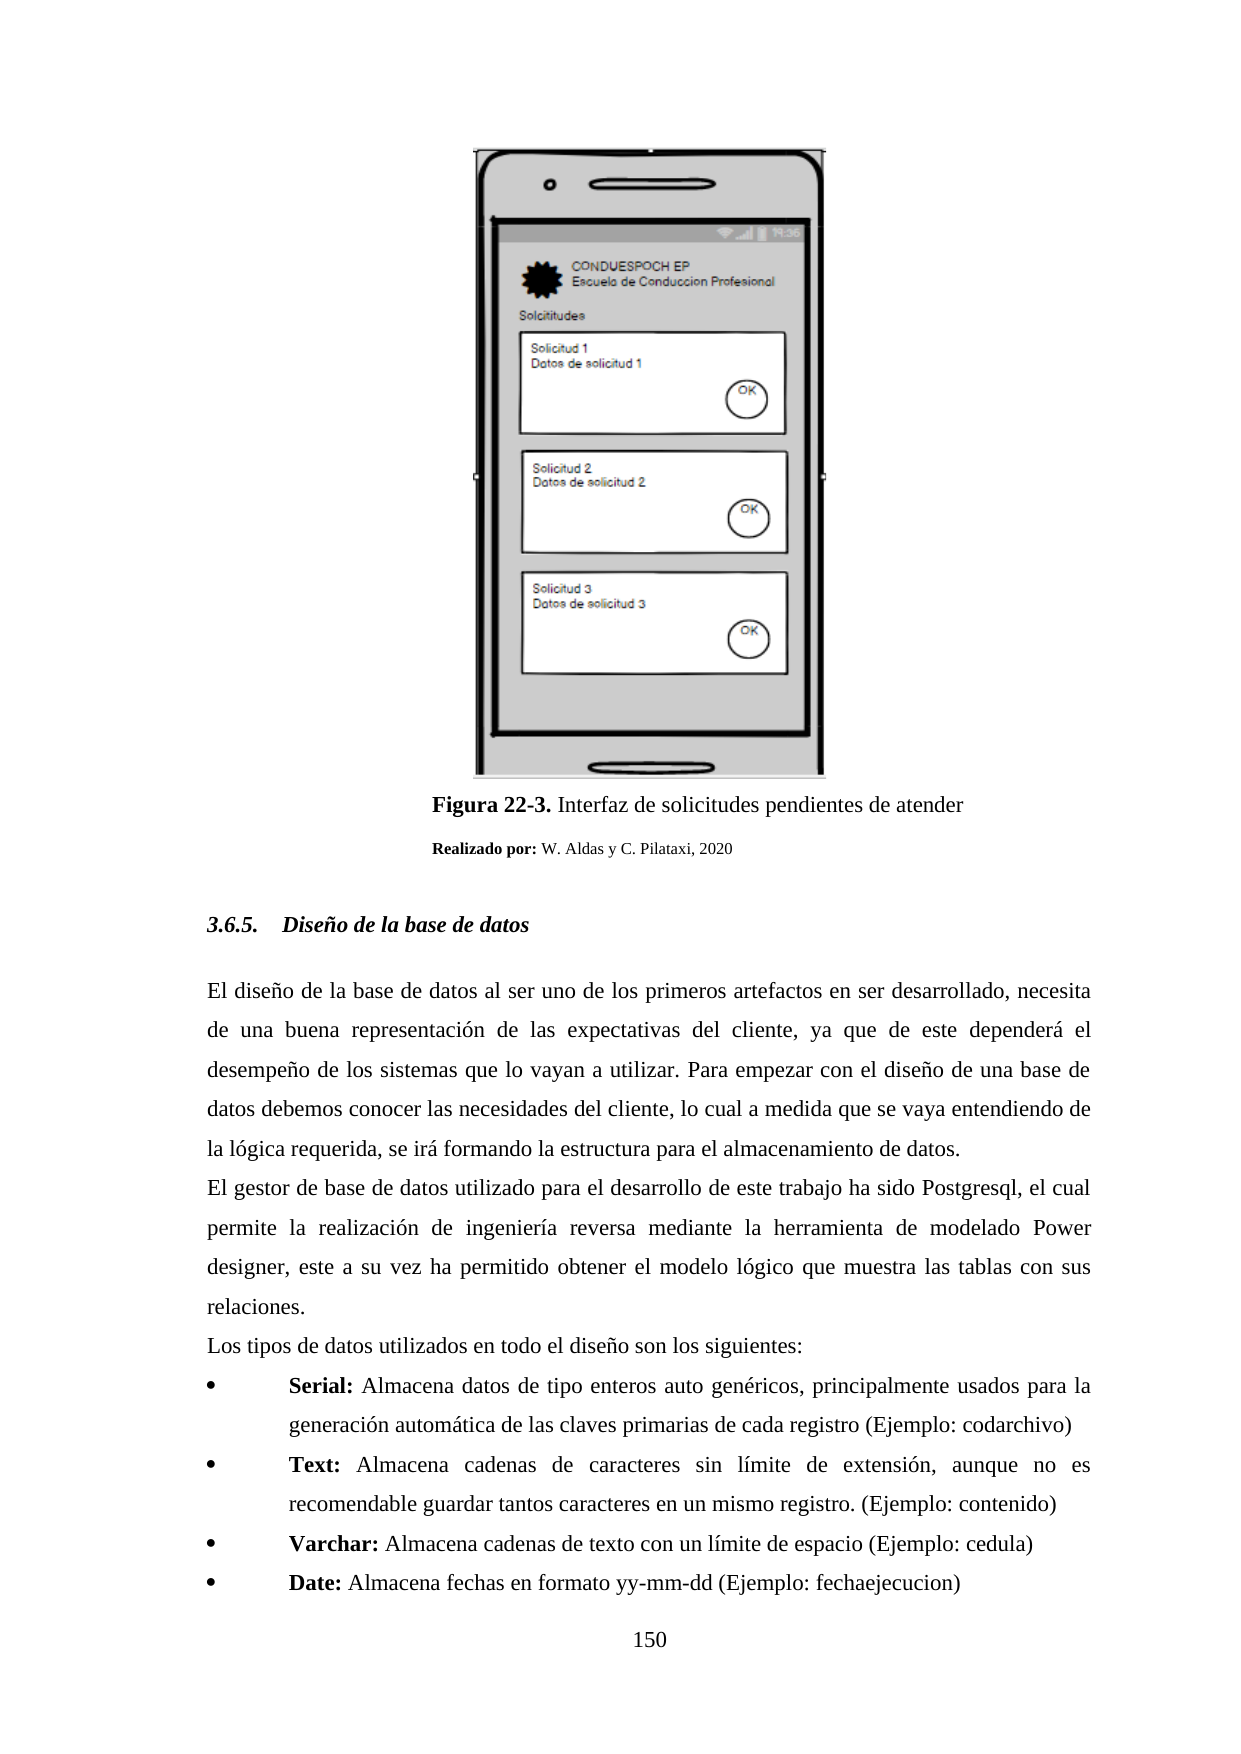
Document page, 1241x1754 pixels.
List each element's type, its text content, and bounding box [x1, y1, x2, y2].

list Text: Almacena cadenas de caracteres sin límite de extensión, aunque no es recomendable guardar tantos caracteres en un mismo registro. (Ejemplo: contenido) [207, 1451, 1092, 1517]
text Realizado por: W. Aldas y C. Pilataxi, 2020 [432, 839, 1092, 858]
text El gestor de base de datos utilizado para el desarrollo de este trabajo ha sido Postgresql, el cual permite la realización de ingeniería reversa mediante la herramienta de modelado Power designer, este a su vez ha permitido obtener el modelo lógico que muestra las tablas con sus relaciones. [207, 1174, 1092, 1319]
picture [473, 147, 827, 779]
text El diseño de la base de datos al ser uno de los primeros artefactos en ser desarrollado, necesita de una buena representación de las expectativas del cliente, ya que de este dependerá el desempeño de los sistemas que lo vayan a utilizar. Para empezar con el diseño de una base de datos debemos conocer las necesidades del cliente, lo cual a medida que se vaya entendiendo de la lógica requerida, se irá formando la estructura para el almacenamiento de datos. [207, 977, 1092, 1161]
list Varchar: Almacena cadenas de texto con un límite de espacio (Ejemplo: cedula) [207, 1530, 1092, 1556]
list Date: Almacena fechas en formato yy-mm-dd (Ejemplo: fechaejecucion) [207, 1569, 1092, 1596]
text Figura 22-3. Interfaz de solicitudes pendientes de atender [357, 792, 1092, 818]
text Los tipos de datos utilizados en todo el diseño son los siguientes: [207, 1332, 1092, 1359]
subtitle Diseño de la base de datos [207, 911, 1092, 937]
list Serial: Almacena datos de tipo enteros auto genéricos, principalmente usados para la generación automática de las claves primarias de cada registro (Ejemplo: codarchivo) [207, 1372, 1092, 1438]
